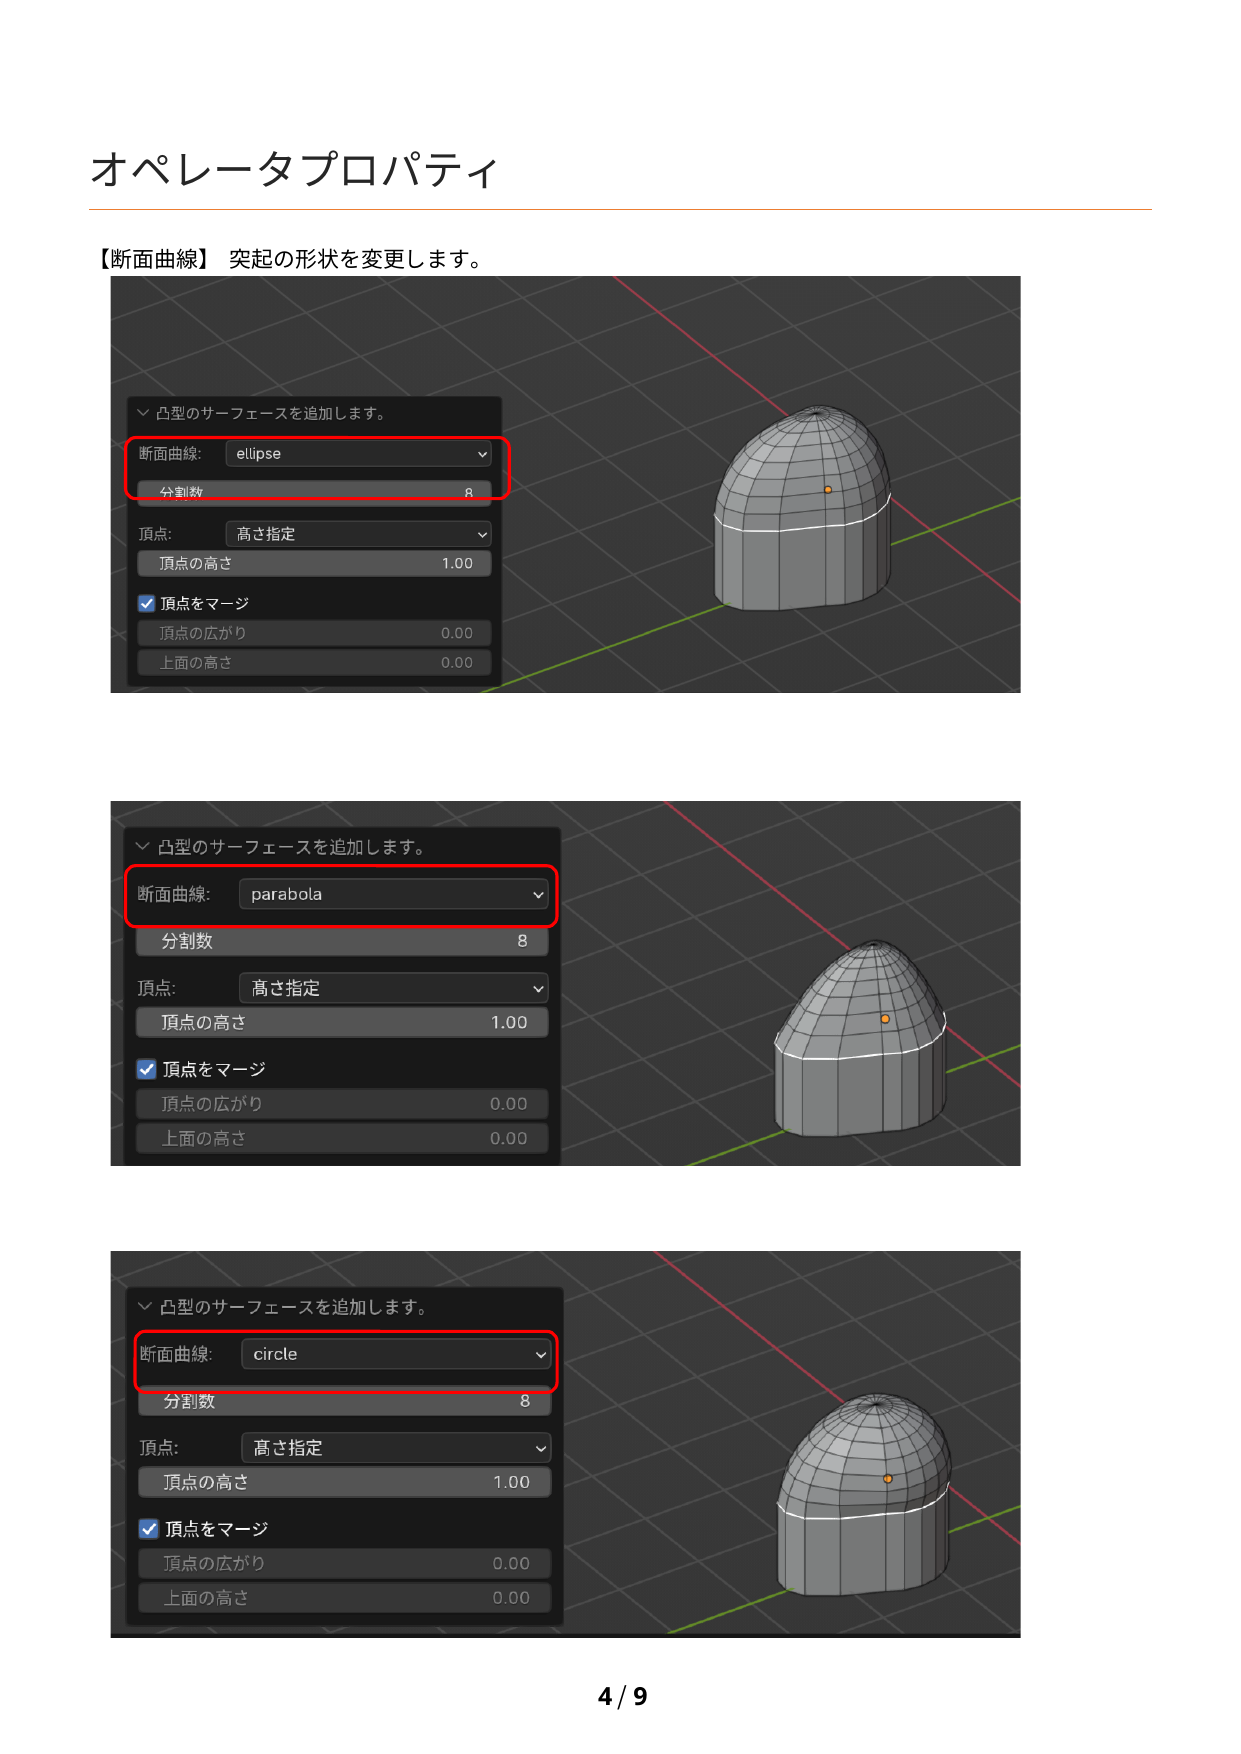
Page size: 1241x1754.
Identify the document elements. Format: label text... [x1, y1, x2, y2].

text 【断面曲線】 突起の形状を変更します。 [89, 239, 1152, 276]
picture [110, 276, 1021, 693]
picture [110, 1251, 1021, 1638]
picture [110, 801, 1021, 1166]
subtitle オペレータプロパティ [89, 129, 1152, 209]
